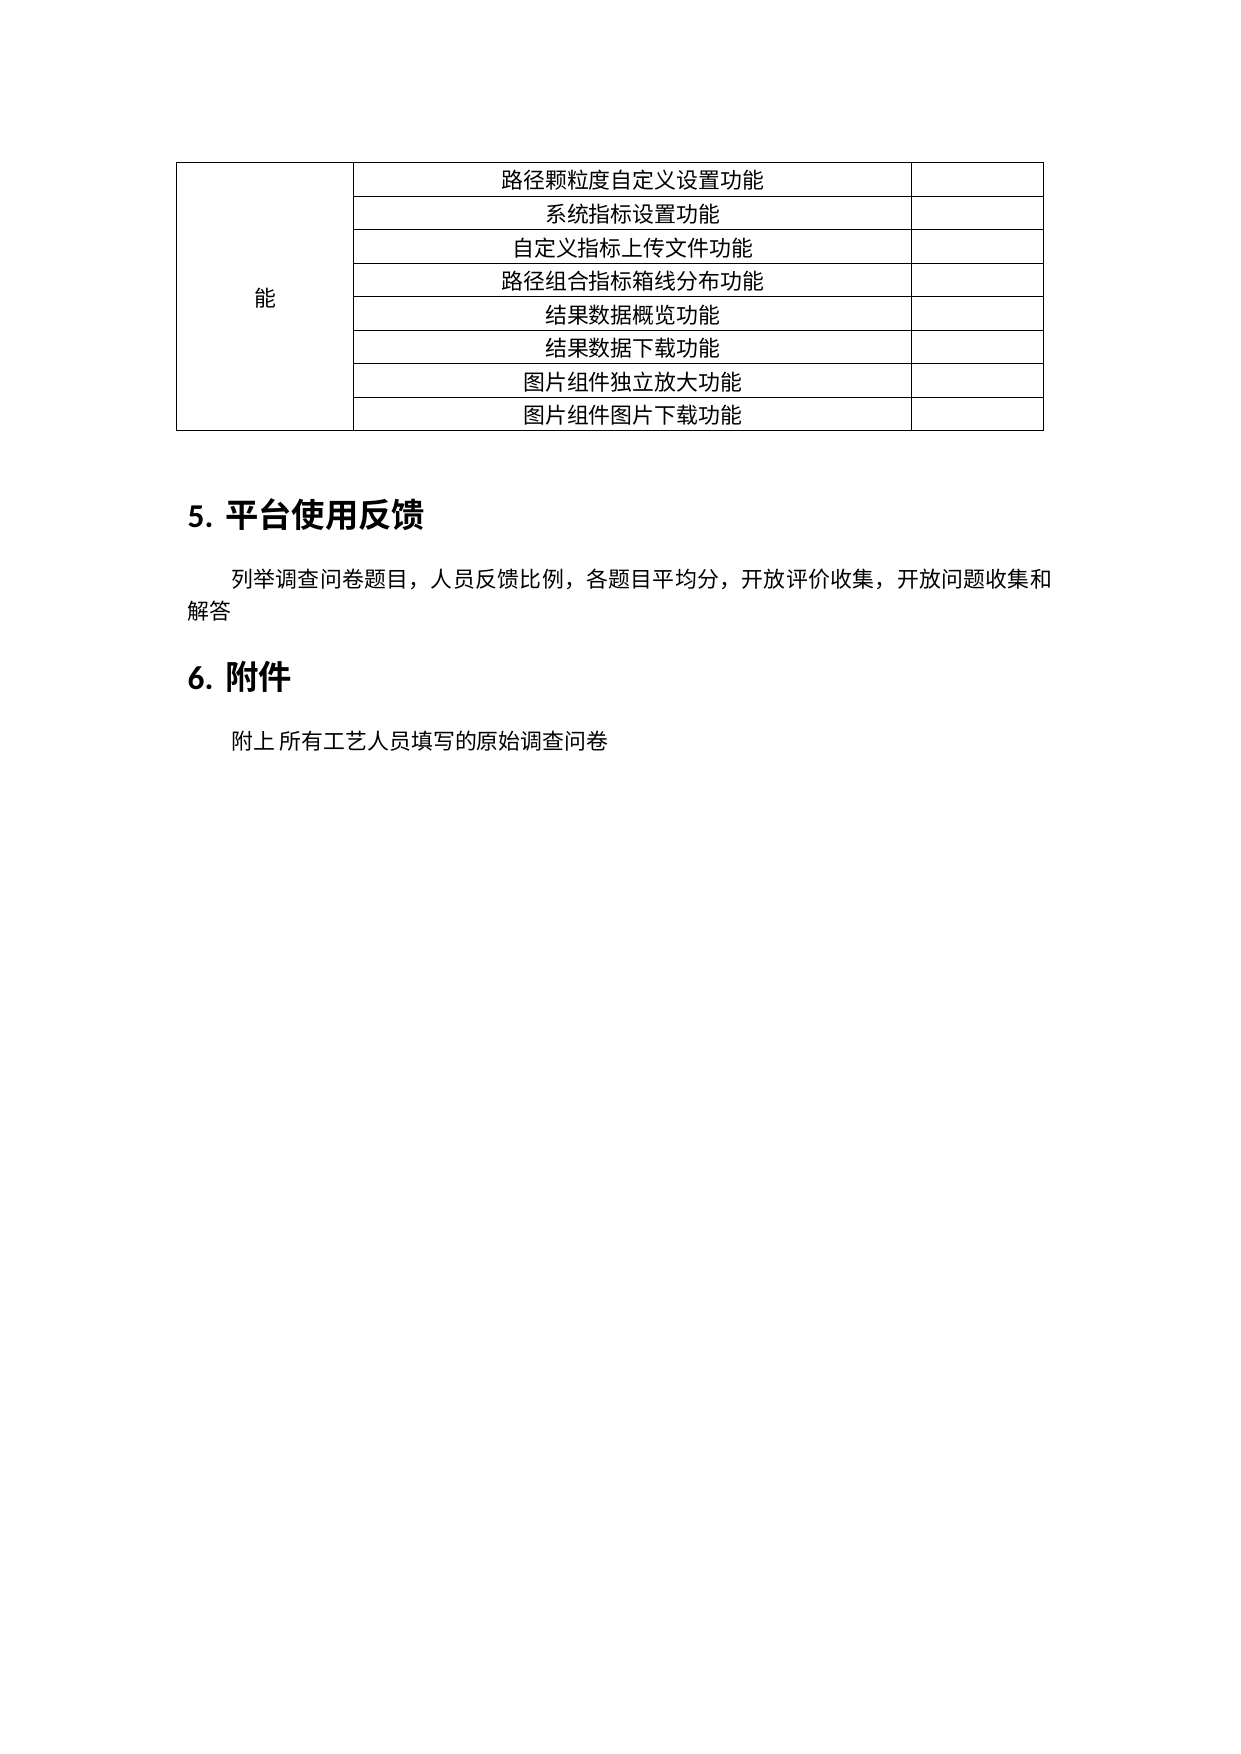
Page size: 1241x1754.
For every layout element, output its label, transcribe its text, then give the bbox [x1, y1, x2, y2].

table_cell [912, 297, 1043, 330]
text 附上 所有工艺人员填写的原始调查问卷 [187, 724, 1053, 756]
text 列举调查问卷题目，人员反馈比例，各题目平均分，开放评价收集，开放问题收集和解答 [187, 561, 1053, 626]
table_cell 系统指标设置功能 [354, 197, 911, 229]
table_cell [912, 264, 1043, 296]
subtitle 附件 [187, 643, 1053, 708]
table_cell 自定义指标上传文件功能 [354, 230, 911, 263]
table_cell 路径组合分析功能 [177, 163, 353, 430]
table_cell [912, 163, 1043, 196]
table_cell 路径组合指标箱线分布功能 [354, 264, 911, 296]
table_cell [912, 331, 1043, 363]
subtitle 平台使用反馈 [187, 480, 1053, 545]
table_cell [912, 364, 1043, 397]
table_cell [912, 230, 1043, 263]
table_cell 结果数据概览功能 [354, 297, 911, 330]
table_cell 路径颗粒度自定义设置功能 [354, 163, 911, 196]
table_cell 图片组件独立放大功能 [354, 364, 911, 397]
table_cell 图片组件图片下载功能 [354, 398, 911, 430]
table_cell 结果数据下载功能 [354, 331, 911, 363]
table_cell [912, 197, 1043, 229]
table_cell [912, 398, 1043, 430]
